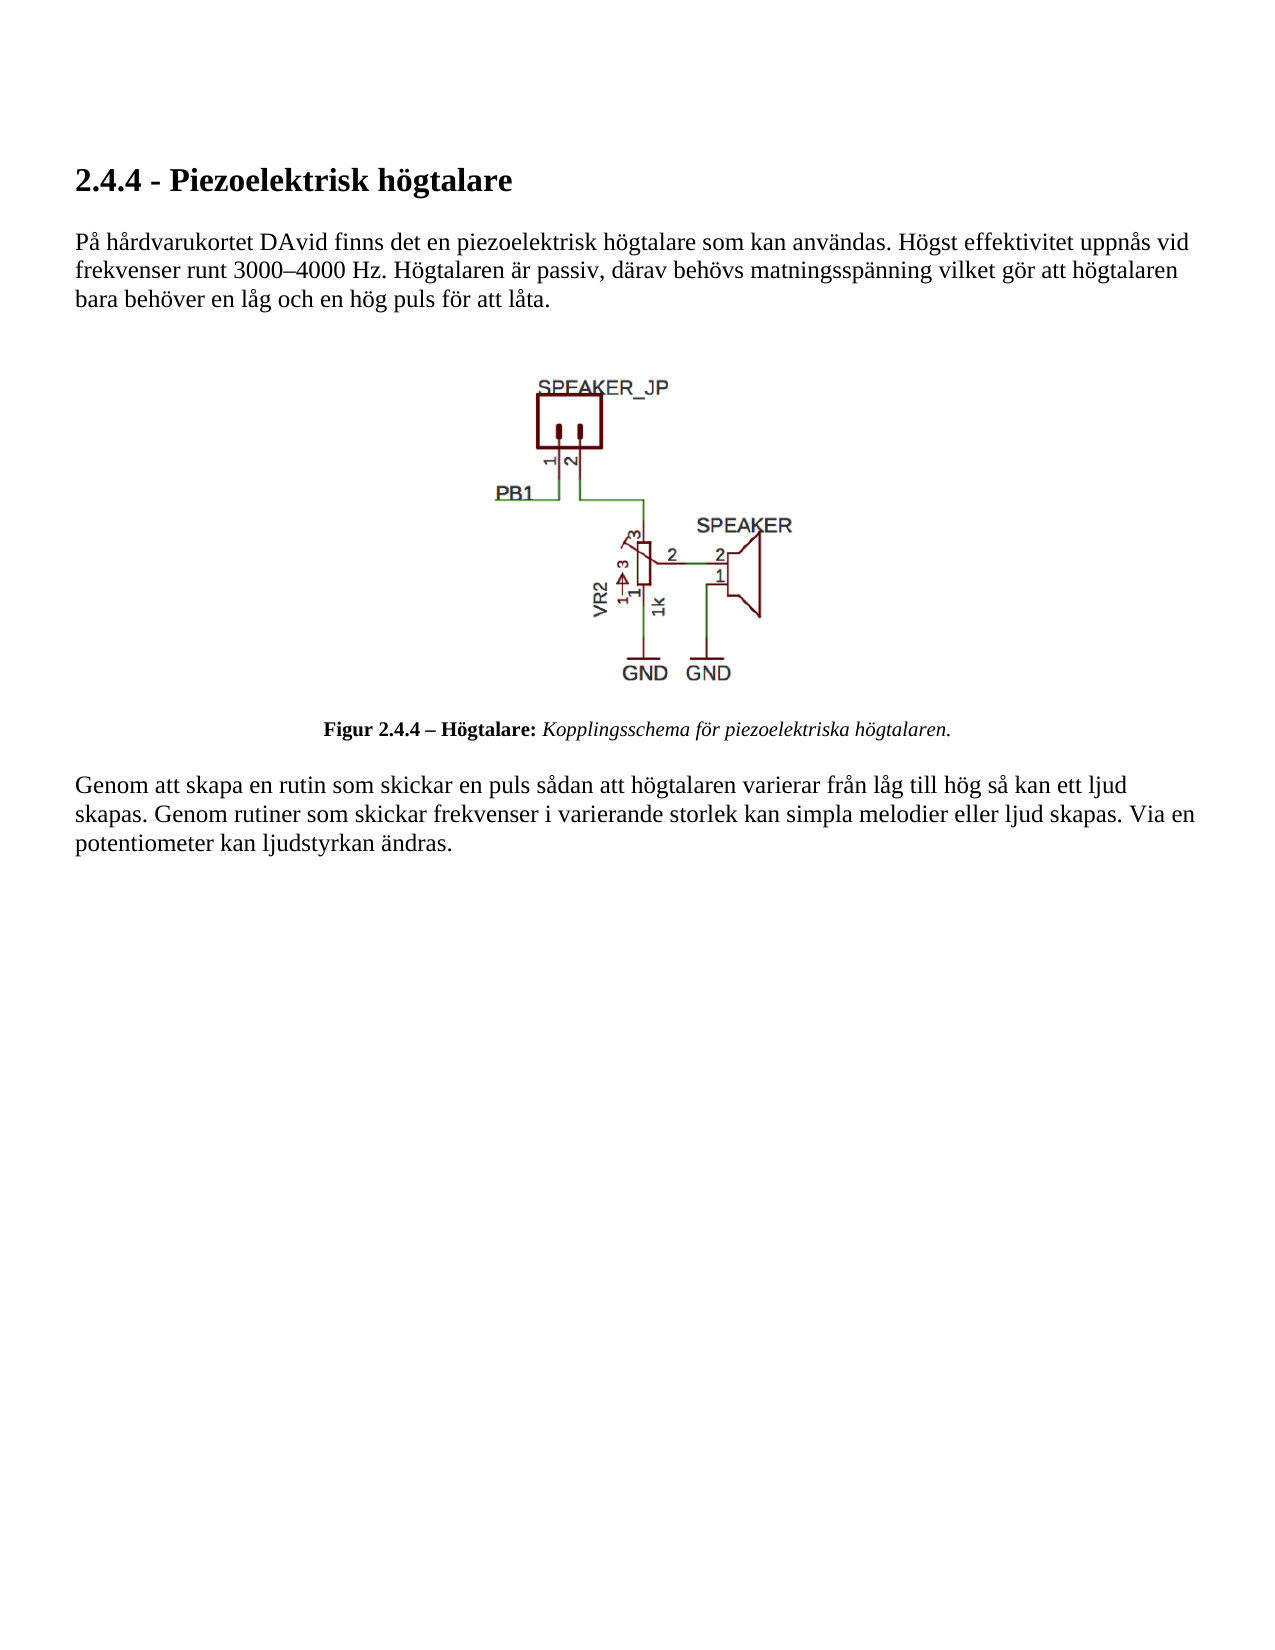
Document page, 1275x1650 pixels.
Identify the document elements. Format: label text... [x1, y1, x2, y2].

text 2.4.4 - Piezoelektrisk högtalare [75, 160, 1200, 198]
text Genom att skapa en rutin som skickar en puls sådan att högtalaren varierar från låg till hög så kan ett ljud skapas. Genom rutiner som skickar frekvenser i varierande storlek kan simpla melodier eller ljud skapas. Via en potentiometer kan ljudstyrkan ändras. [75, 770, 1200, 856]
text På hårdvarukortet DAvid finns det en piezoelektrisk högtalare som kan användas. Högst effektivitet uppnås vid frekvenser runt 3000–4000 Hz. Högtalaren är passiv, därav behövs matningsspänning vilket gör att högtalaren bara behöver en låg och en hög puls för att låta. [75, 227, 1200, 313]
text Figur 2.4.4 – Högtalare: Kopplingsschema för piezoelektriska högtalaren. [75, 717, 1200, 741]
picture [450, 341, 825, 718]
